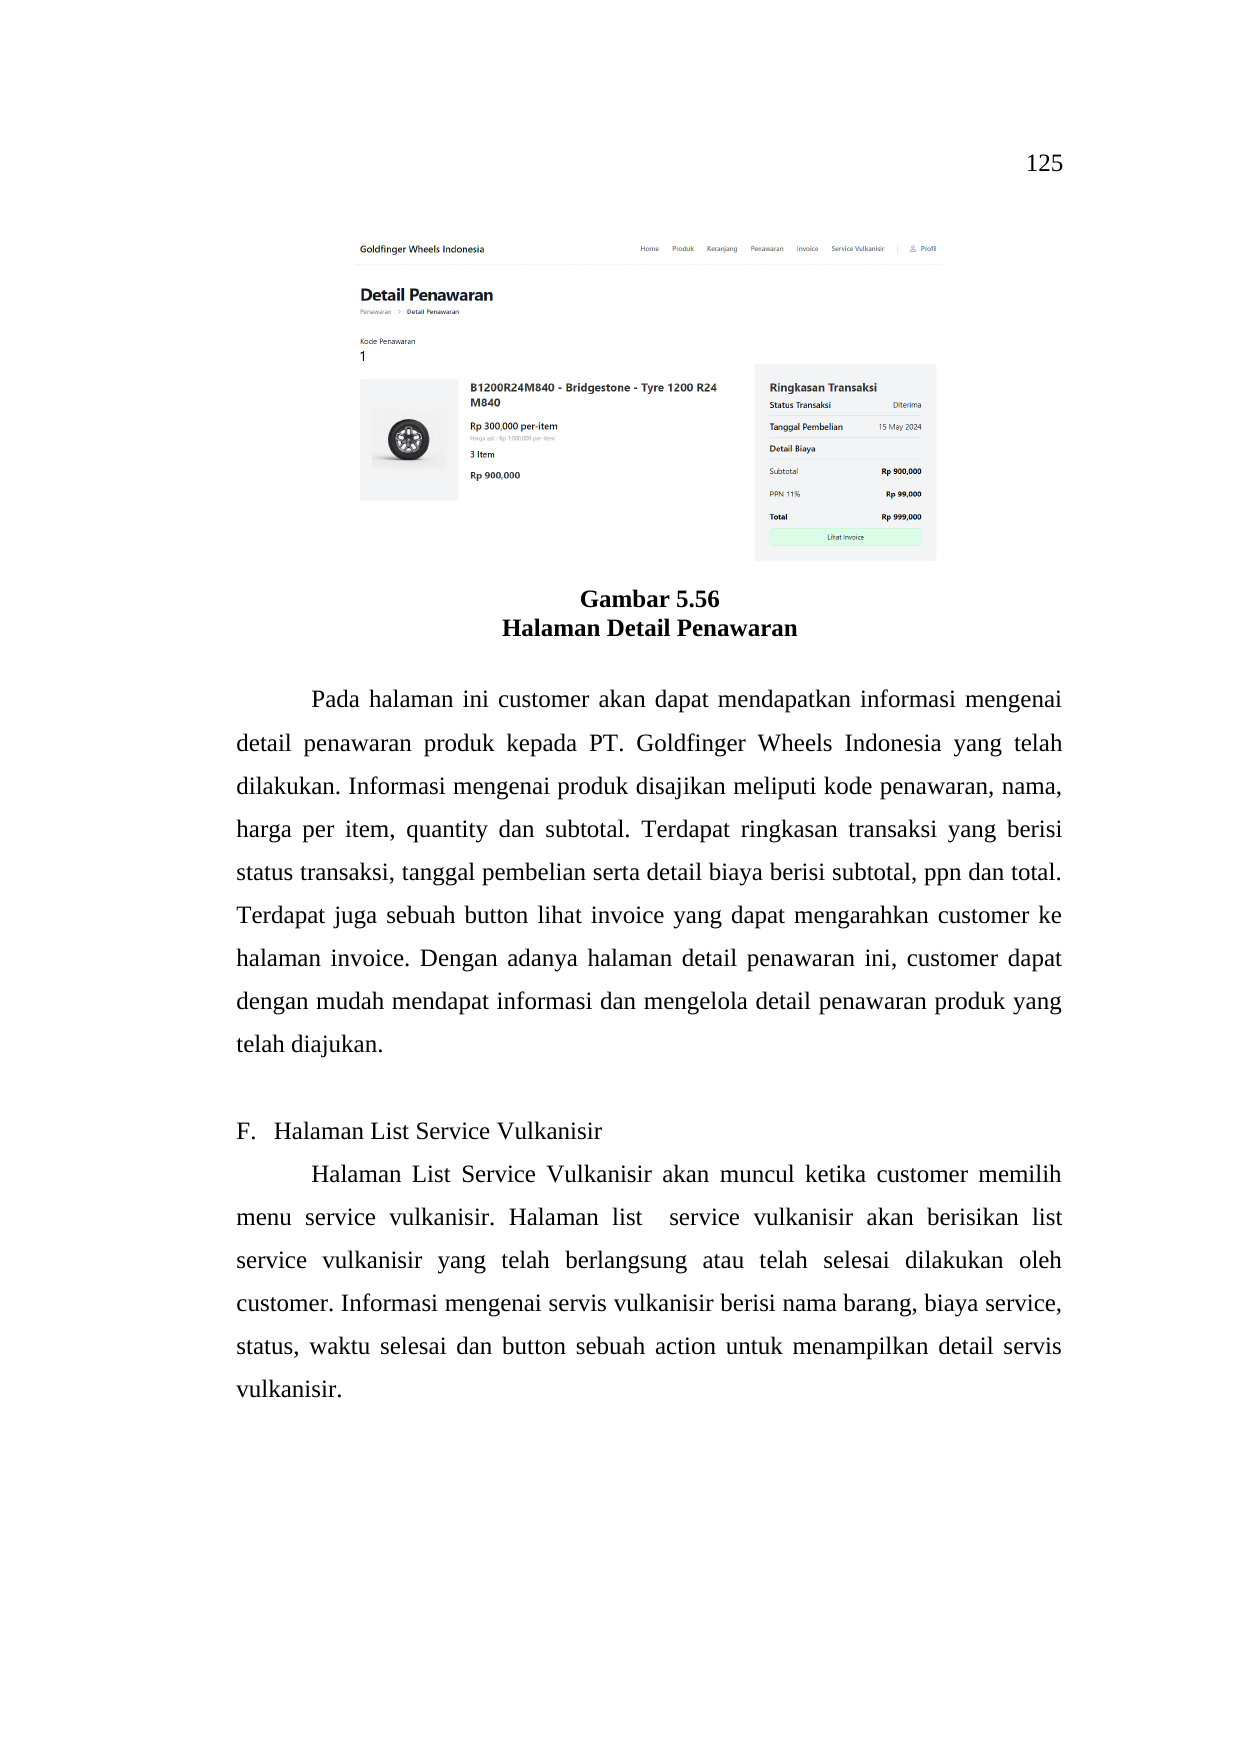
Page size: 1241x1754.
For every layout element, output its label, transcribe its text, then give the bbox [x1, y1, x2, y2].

text Halaman Detail Penawaran [236, 613, 1063, 641]
list Halaman List Service Vulkanisir [236, 1116, 1063, 1144]
text Halaman List Service Vulkanisir akan muncul ketika customer memilih menu service vulkanisir. Halaman list service vulkanisir akan berisikan list service vulkanisir yang telah berlangsung atau telah selesai dilakukan oleh customer. Informasi mengenai servis vulkanisir berisi nama barang, biaya service, status, waktu selesai dan button sebuah action untuk menampilkan detail servis vulkanisir. [236, 1159, 1063, 1403]
text Pada halaman ini customer akan dapat mendapatkan informasi mengenai detail penawaran produk kepada PT. Goldfinger Wheels Indonesia yang telah dilakukan. Informasi mengenai produk disajikan meliputi kode penawaran, nama, harga per item, quantity dan subtotal. Terdapat ringkasan transaksi yang berisi status transaksi, tanggal pembelian serta detail biaya berisi subtotal, ppn dan total. Terdapat juga sebuah button lihat invoice yang dapat mengarahkan customer ke halaman invoice. Dengan adanya halaman detail penawaran ini, customer dapat dengan mudah mendapat informasi dan mengelola detail penawaran produk yang telah diajukan. [236, 684, 1063, 1058]
picture [355, 236, 945, 570]
text Gambar 5.56 [236, 584, 1063, 613]
